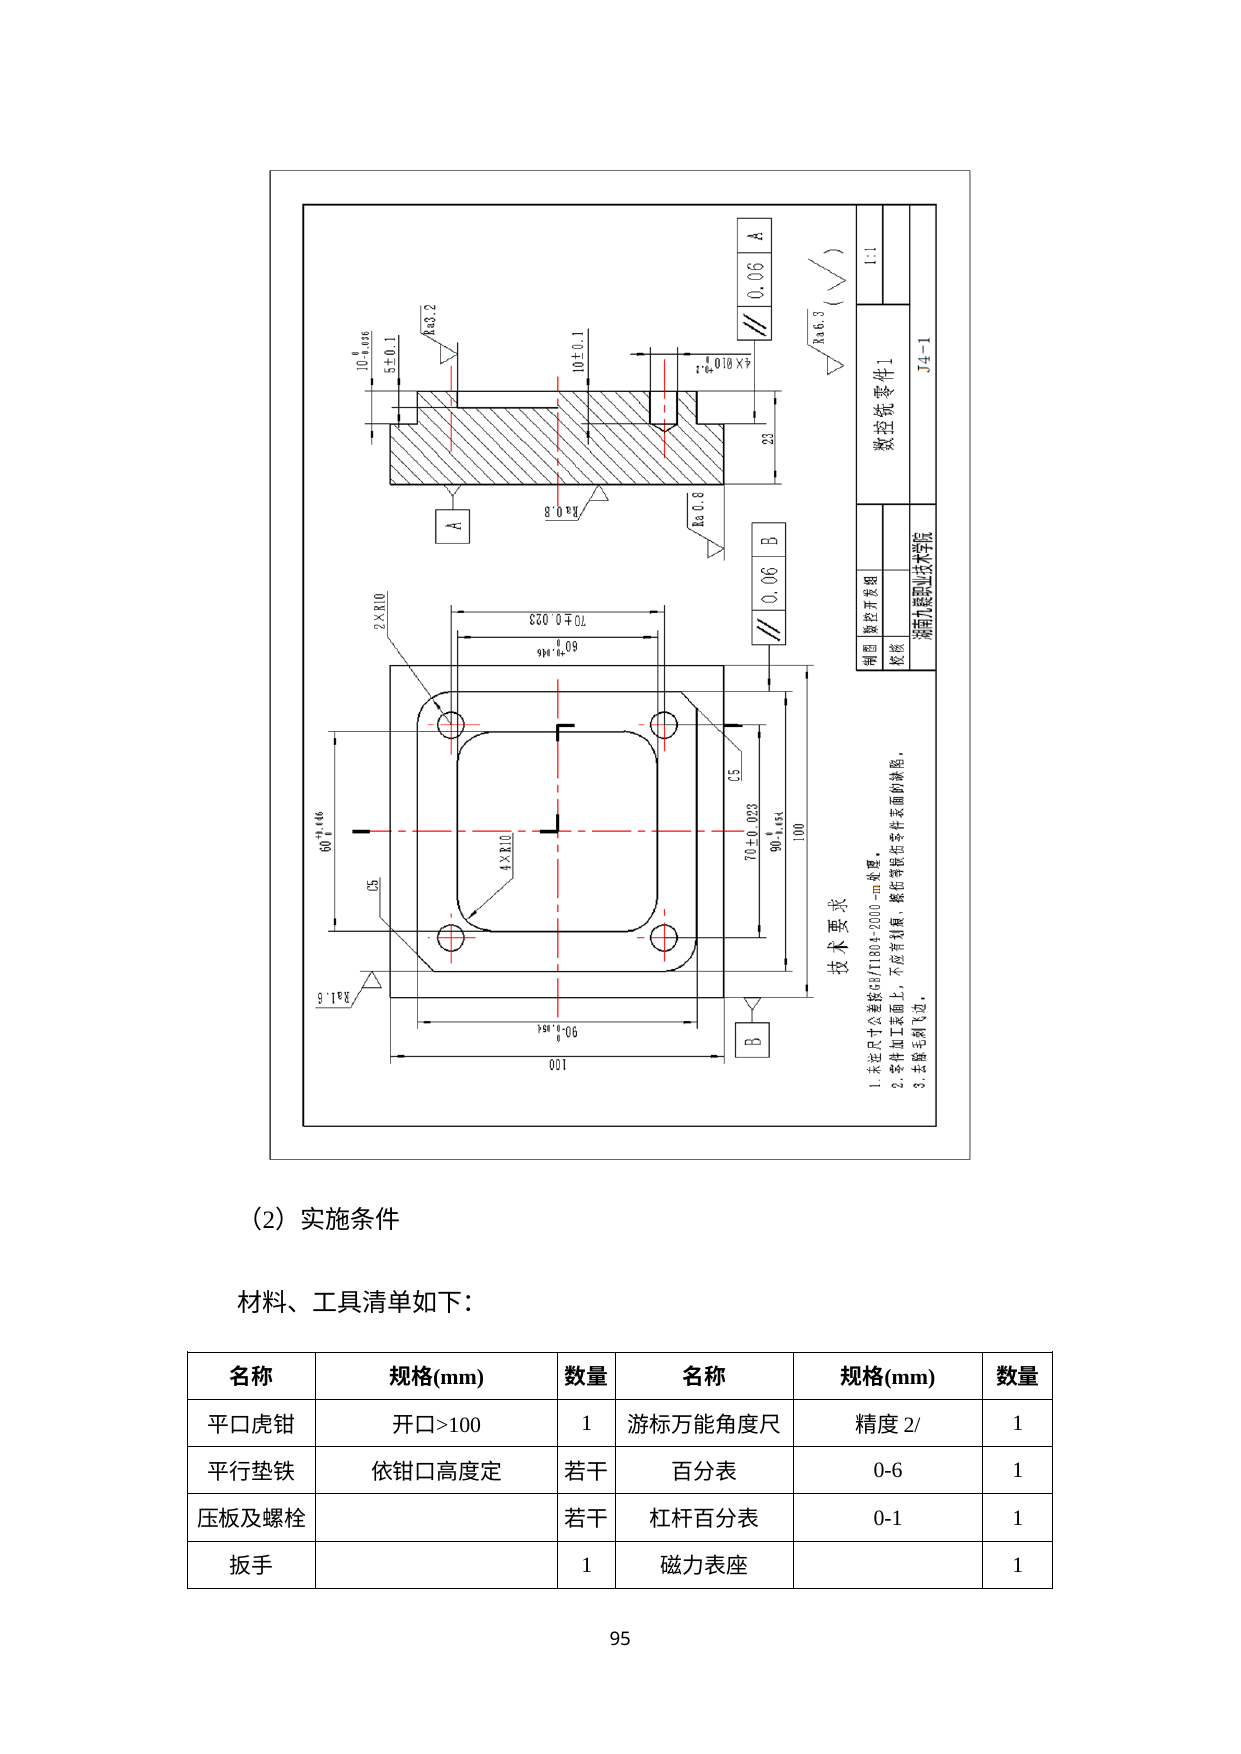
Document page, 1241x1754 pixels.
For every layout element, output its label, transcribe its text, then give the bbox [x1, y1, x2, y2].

text （2）实施条件 [187, 1185, 1053, 1250]
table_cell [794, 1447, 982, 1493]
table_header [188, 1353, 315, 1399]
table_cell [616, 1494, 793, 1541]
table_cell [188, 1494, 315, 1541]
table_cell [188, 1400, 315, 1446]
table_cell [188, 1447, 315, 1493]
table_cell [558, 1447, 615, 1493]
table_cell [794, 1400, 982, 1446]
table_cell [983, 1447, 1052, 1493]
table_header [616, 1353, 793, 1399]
text 材料、工具清单如下： [187, 1268, 1053, 1333]
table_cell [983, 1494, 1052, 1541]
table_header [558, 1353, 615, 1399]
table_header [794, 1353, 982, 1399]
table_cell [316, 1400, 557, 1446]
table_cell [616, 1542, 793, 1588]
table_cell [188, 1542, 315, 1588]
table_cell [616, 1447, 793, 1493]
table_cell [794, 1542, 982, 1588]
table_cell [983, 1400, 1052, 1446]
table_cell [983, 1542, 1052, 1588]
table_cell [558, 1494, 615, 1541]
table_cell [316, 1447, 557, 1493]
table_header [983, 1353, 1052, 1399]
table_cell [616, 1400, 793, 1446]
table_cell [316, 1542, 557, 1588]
picture [262, 162, 978, 1166]
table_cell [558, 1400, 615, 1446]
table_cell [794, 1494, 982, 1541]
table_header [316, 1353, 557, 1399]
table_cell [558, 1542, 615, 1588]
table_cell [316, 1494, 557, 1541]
